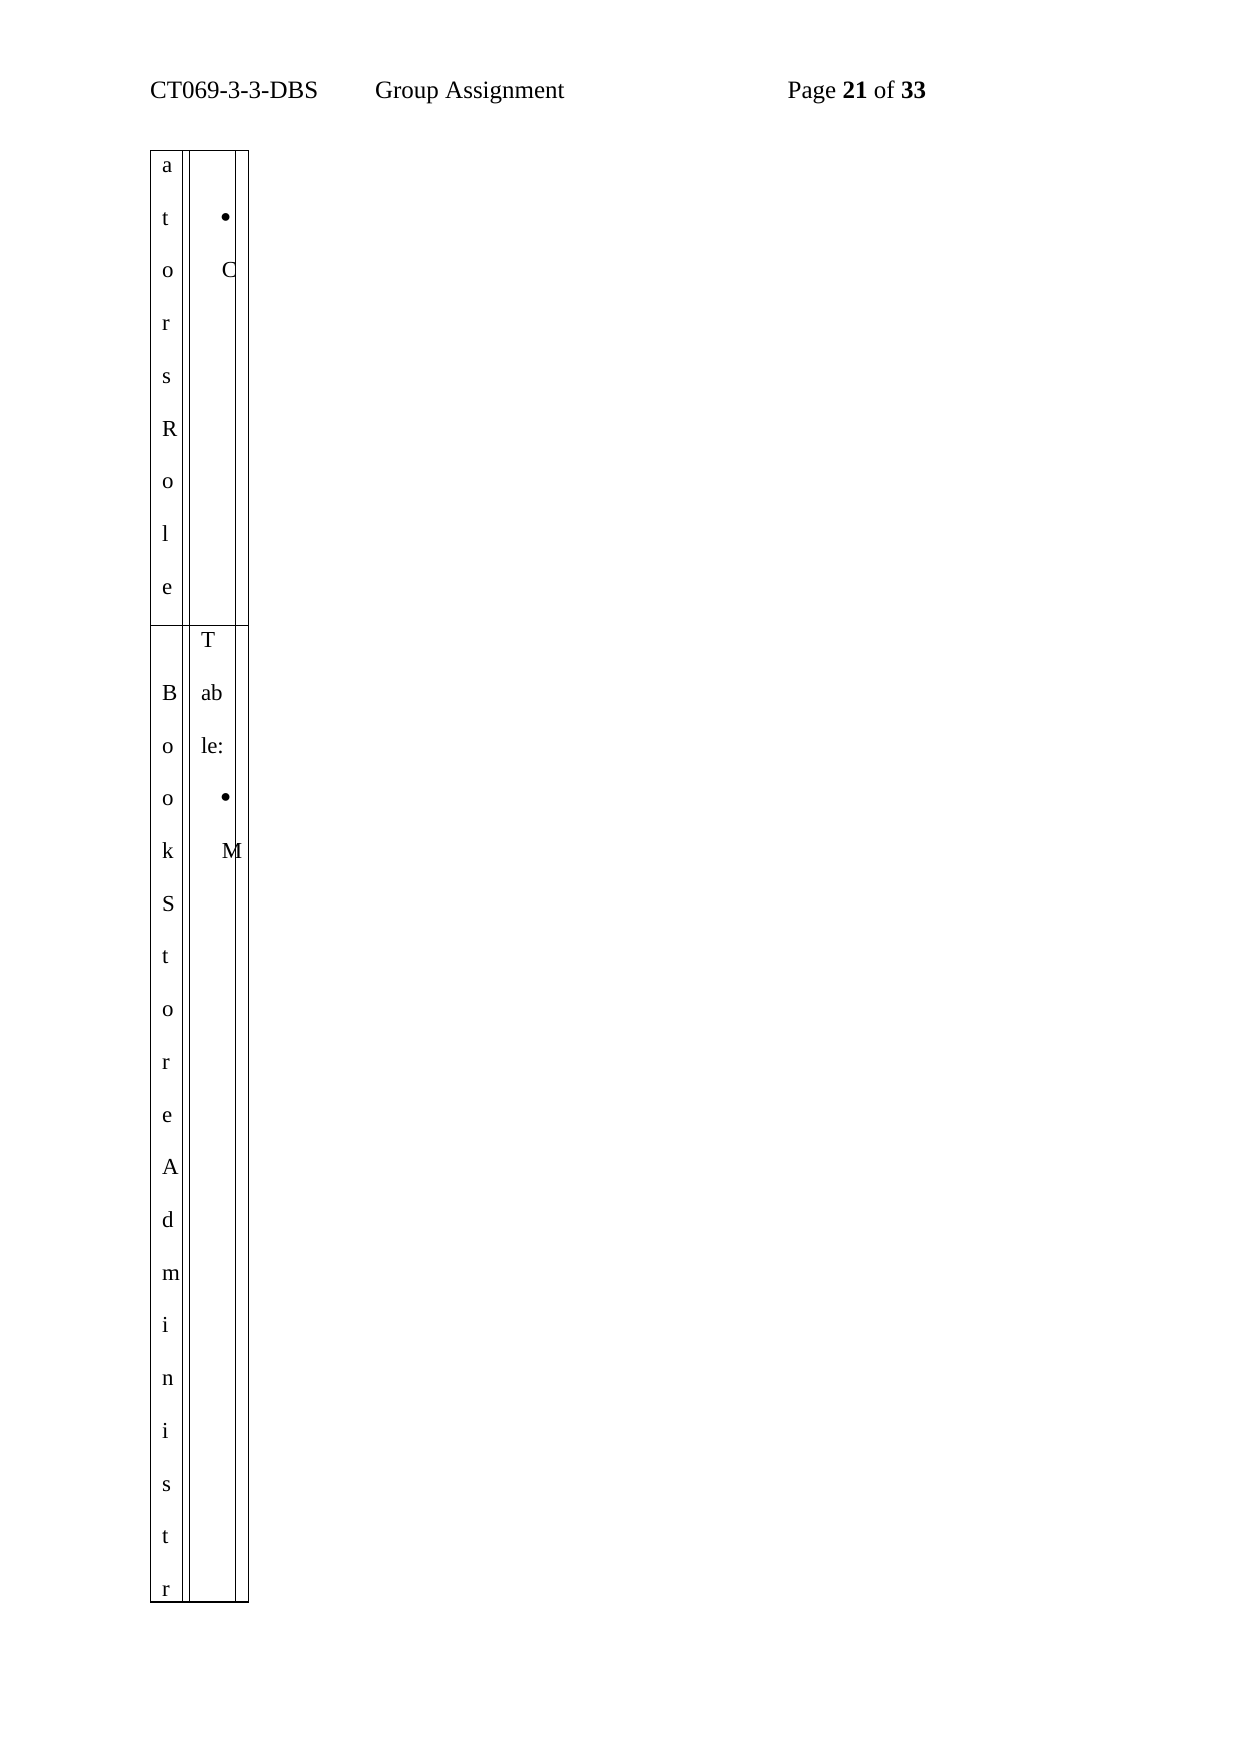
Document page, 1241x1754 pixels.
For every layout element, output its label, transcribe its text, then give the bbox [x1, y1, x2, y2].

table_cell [151, 151, 182, 625]
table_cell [190, 151, 235, 625]
table_cell Table: Member [190, 626, 235, 1601]
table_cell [151, 626, 182, 1601]
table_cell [236, 626, 248, 1601]
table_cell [236, 151, 248, 625]
